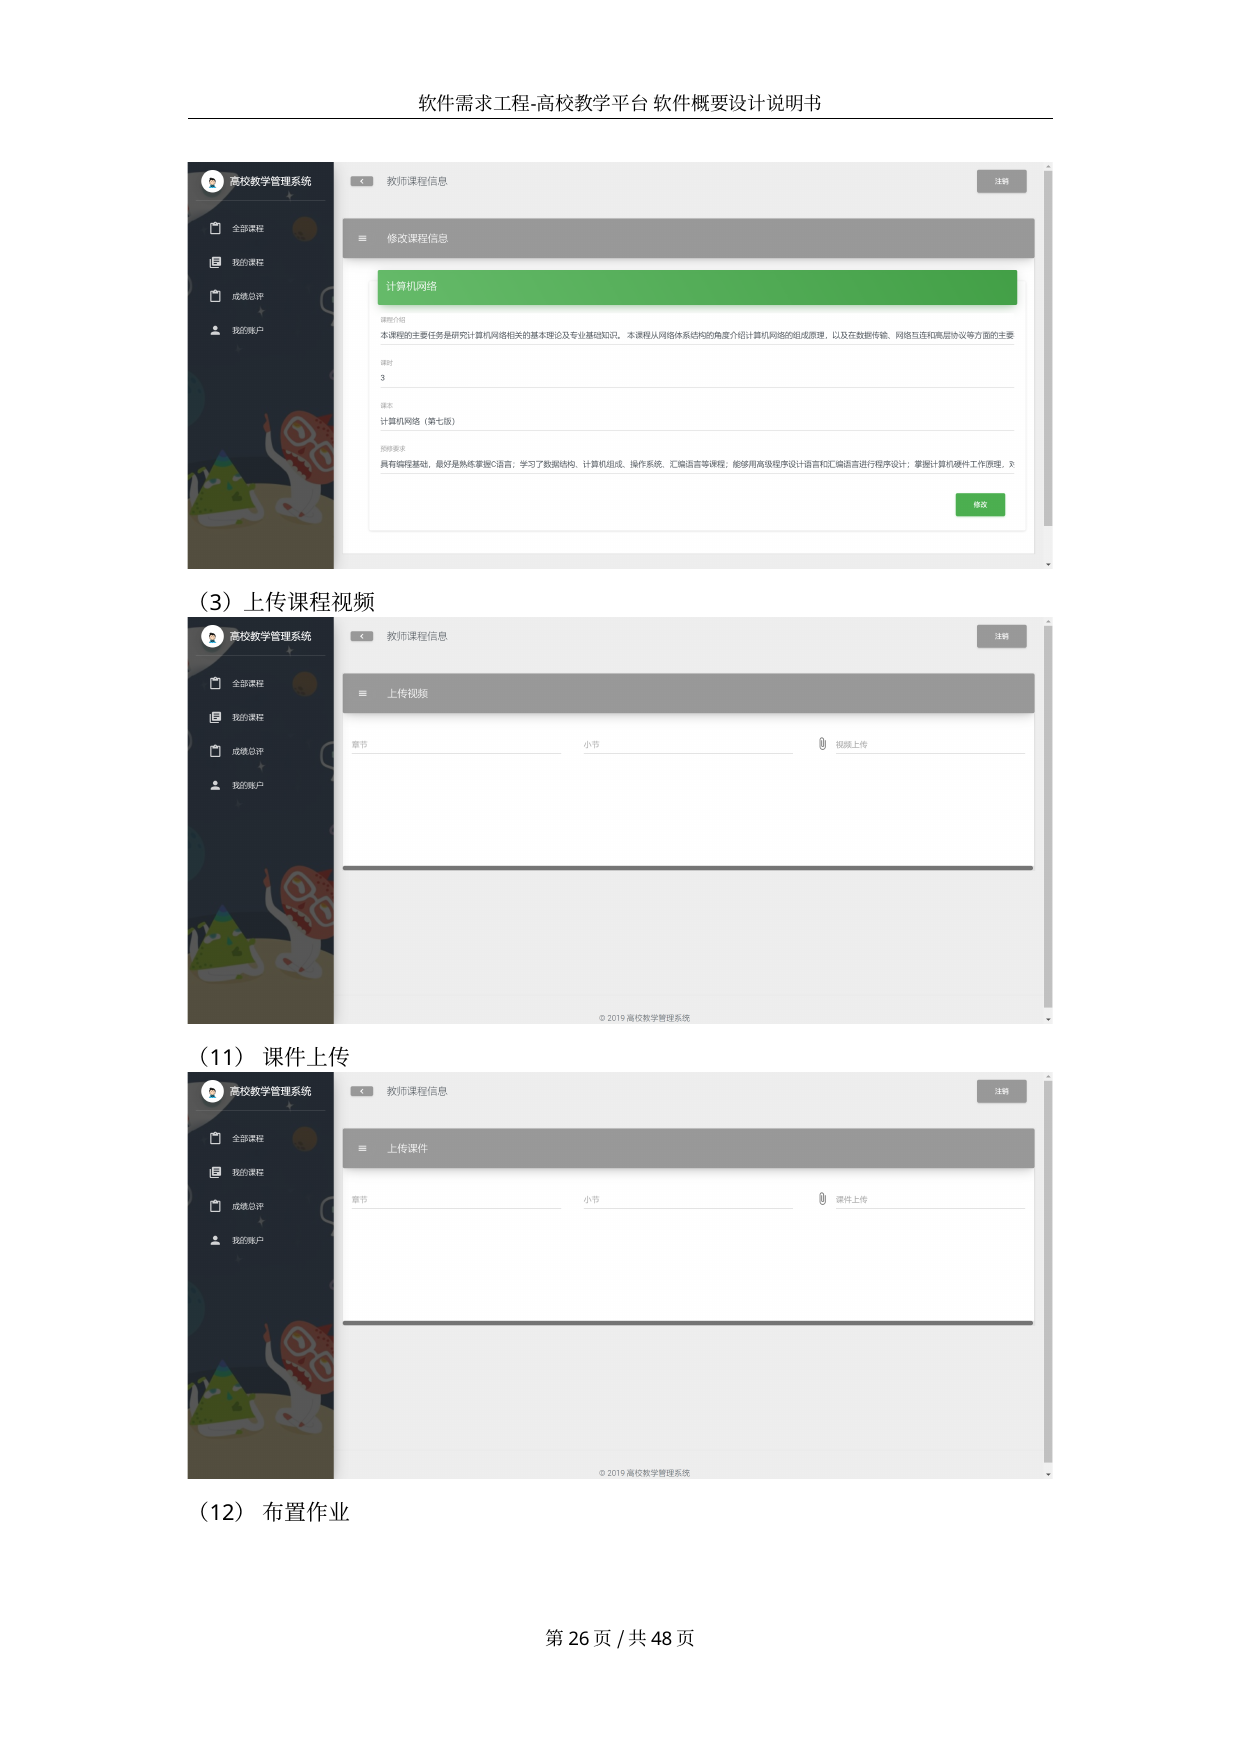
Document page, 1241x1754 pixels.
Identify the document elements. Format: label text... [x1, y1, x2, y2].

text （3）上传课程视频 [187, 584, 1053, 617]
list 课件上传 [187, 1039, 1053, 1072]
picture [187, 162, 1053, 569]
list 布置作业 [187, 1494, 1053, 1527]
picture [187, 617, 1053, 1024]
picture [187, 1072, 1053, 1479]
